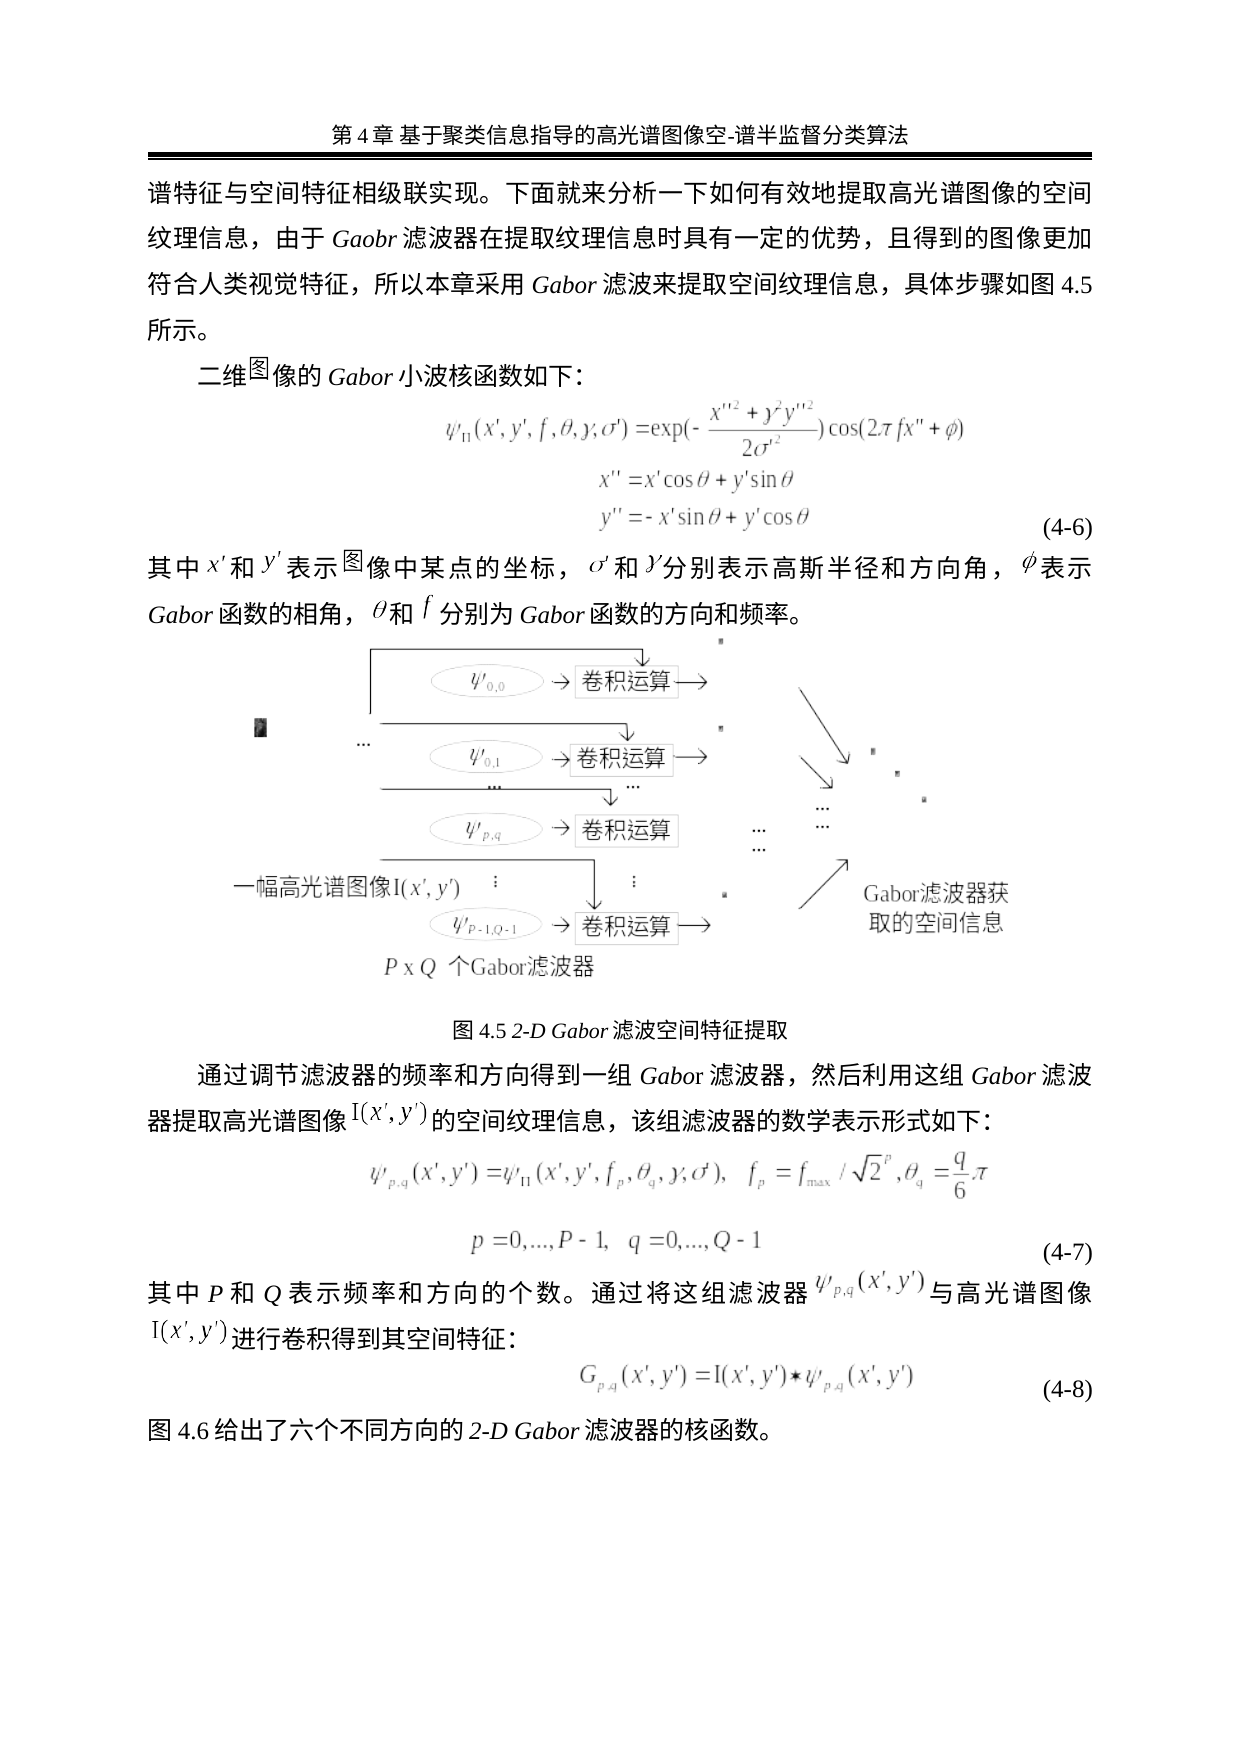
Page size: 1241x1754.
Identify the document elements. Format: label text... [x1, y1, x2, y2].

text (4-7) [148, 1139, 1092, 1266]
text (4-8) [148, 1357, 1092, 1403]
text (4-6) [148, 394, 1092, 541]
text 图4.6给出了六个不同方向的2-D Gabor滤波器的核函数。 [148, 1403, 1092, 1449]
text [148, 165, 1092, 349]
text 二维像的Gabor小波核函数如下： [148, 349, 1092, 394]
text 其中P和Q表示频率和方向的个数。通过将这组滤波器与高光谱图像进行卷积得到其空间特征： [148, 1266, 1092, 1357]
text 其中和表示像中某点的坐标，和分别表示高斯半径和方向角，表示Gabor函数的相角，和分别为Gabor函数的方向和频率。 [148, 541, 1092, 633]
text 图4.5 2-D Gabor滤波空间特征提取 [148, 1002, 1092, 1047]
text 通过调节滤波器的频率和方向得到一组Gabor滤波器，然后利用这组Gabor滤波器提取高光谱图像的空间纹理信息，该组滤波器的数学表示形式如下： [148, 1047, 1092, 1139]
